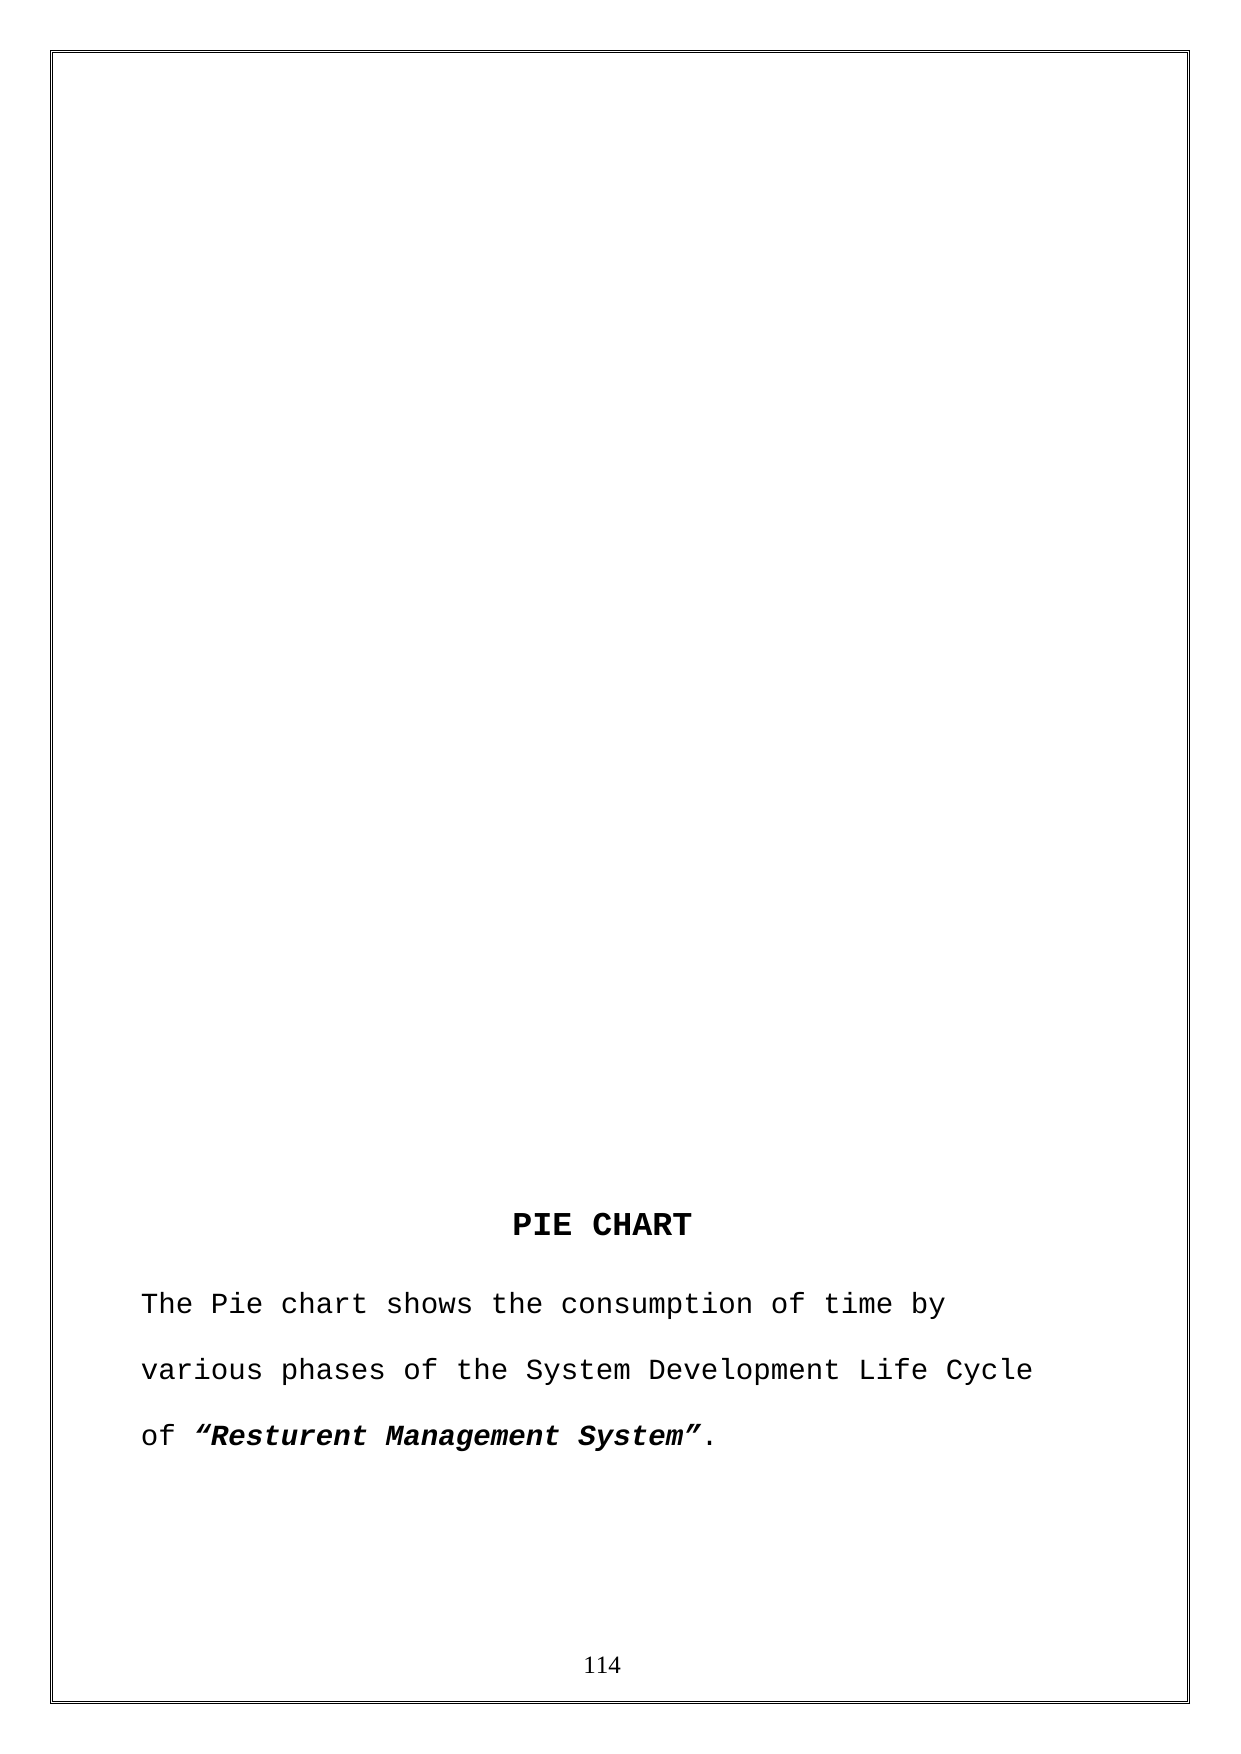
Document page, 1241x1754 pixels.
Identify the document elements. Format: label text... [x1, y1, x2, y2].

subtitle PIE CHART [141, 1207, 1063, 1245]
text The Pie chart shows the consumption of time by various phases of the System Development Life Cycle of “Resturent Management System”. [141, 1289, 1063, 1454]
